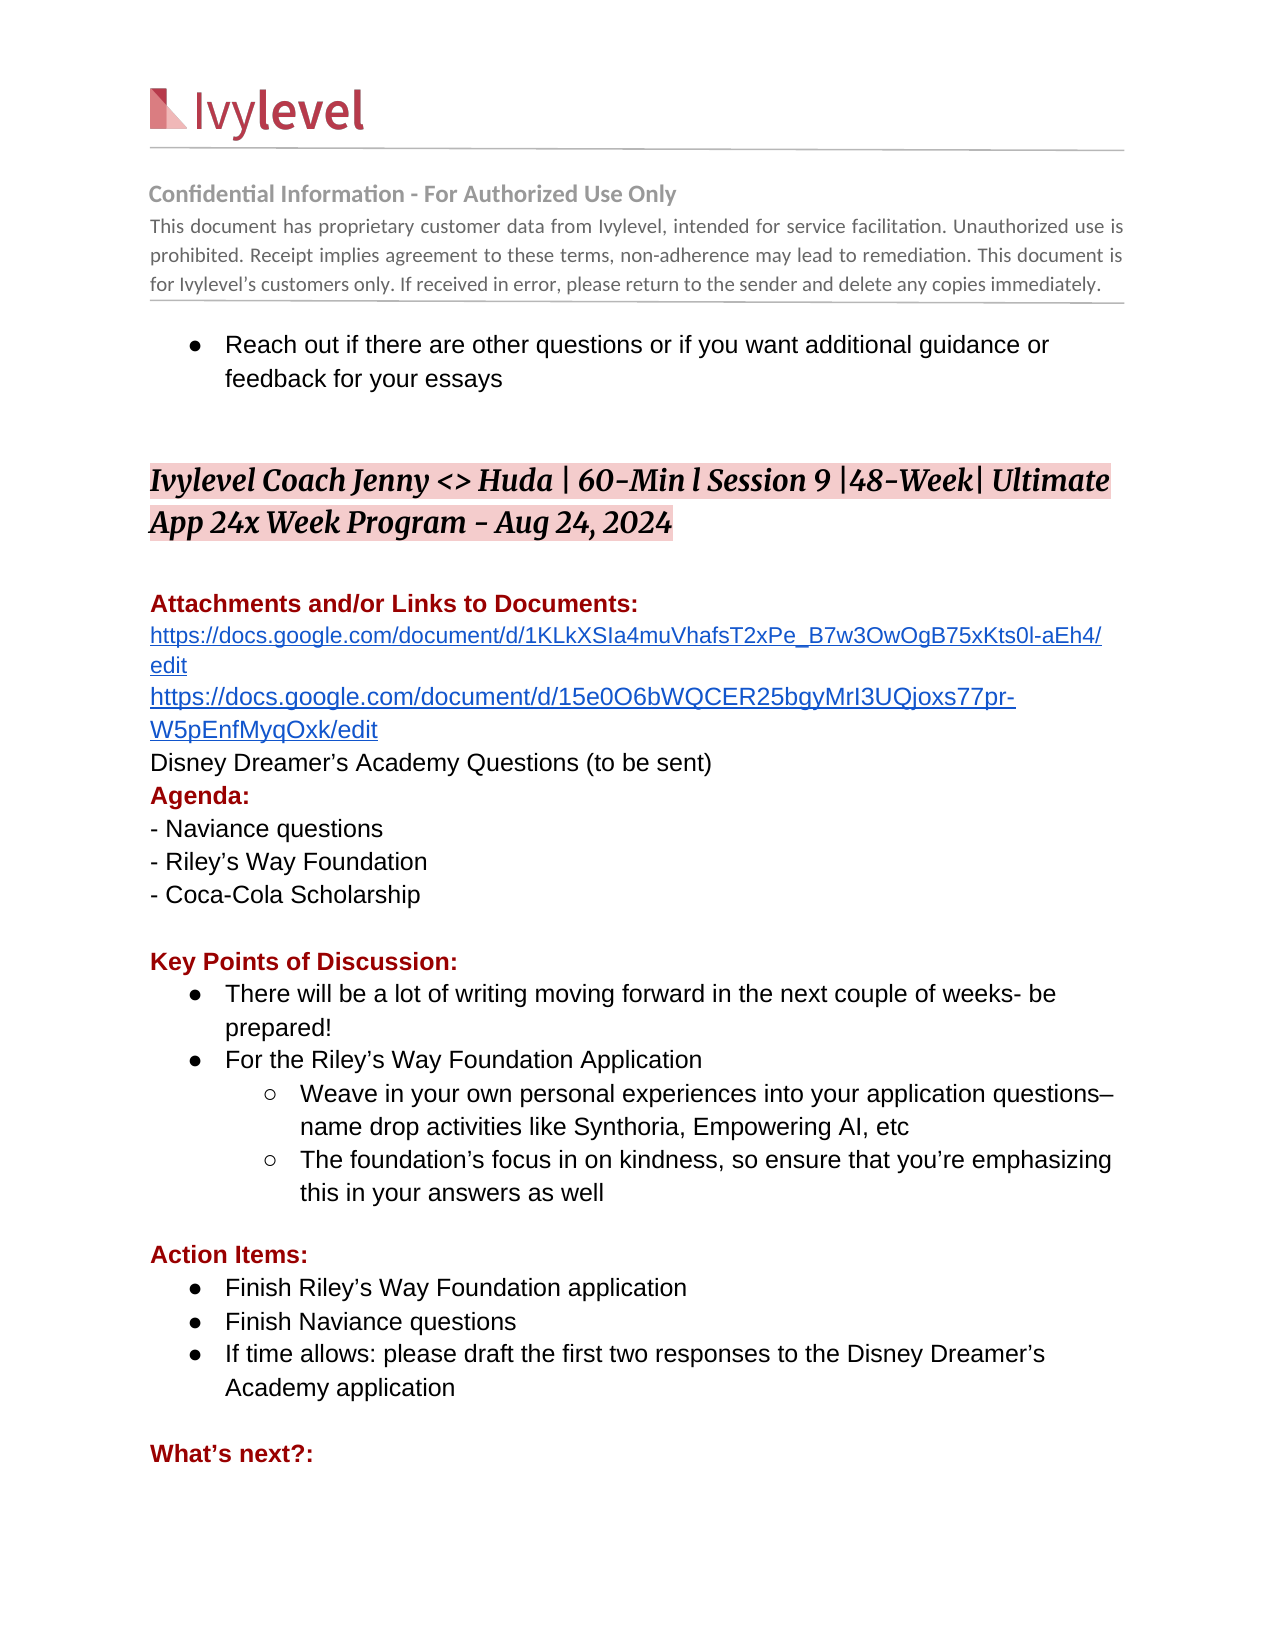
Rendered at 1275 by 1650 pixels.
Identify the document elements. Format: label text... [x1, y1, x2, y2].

text Disney Dreamer’s Academy Questions (to be sent) Agenda: - Naviance questions [150, 748, 1125, 843]
list Finish Naviance questions [187, 1306, 1125, 1335]
picture [150, 75, 365, 144]
list Reach out if there are other questions or if you want additional guidance or feedback for your essays [187, 331, 1125, 392]
text Attachments and/or Links to Documents: [150, 589, 1125, 618]
list If time allows: please draft the first two responses to the Disney Dreamer’s Academy application [187, 1339, 1125, 1401]
list For the Riley’s Way Foundation Application [187, 1046, 1125, 1074]
list There will be a lot of writing moving forward in the next couple of weeks- be prepared! [187, 979, 1125, 1041]
list The foundation’s focus in on kindness, so ensure that you’re emphasizing this in your answers as well [262, 1144, 1125, 1237]
text Ivylevel Coach Jenny <> Huda | 60-Min l Session 9 |48-Week| Ultimate App 24x Week Program - Aug 24, 2024 [150, 463, 1125, 541]
text https://docs.google.com/document/d/1KLkXSIa4muVhafsT2xPe_B7w3OwOgB75xKts0l-aEh4/edit [150, 622, 1125, 678]
text - Riley’s Way Foundation [150, 847, 1125, 876]
list Finish Riley’s Way Foundation application [187, 1273, 1125, 1302]
text https://docs.google.com/document/d/15e0O6bWQCER25bgyMrI3UQjoxs77pr-W5pEnfMyqOxk/edit [150, 682, 1125, 744]
list Weave in your own personal experiences into your application questions– name drop activities like Synthoria, Empowering AI, etc [262, 1078, 1125, 1140]
text Action Items: [150, 1240, 1125, 1269]
text What’s next?: [150, 1438, 1125, 1497]
text - Coca-Cola Scholarship Key Points of Discussion: [150, 880, 1125, 975]
